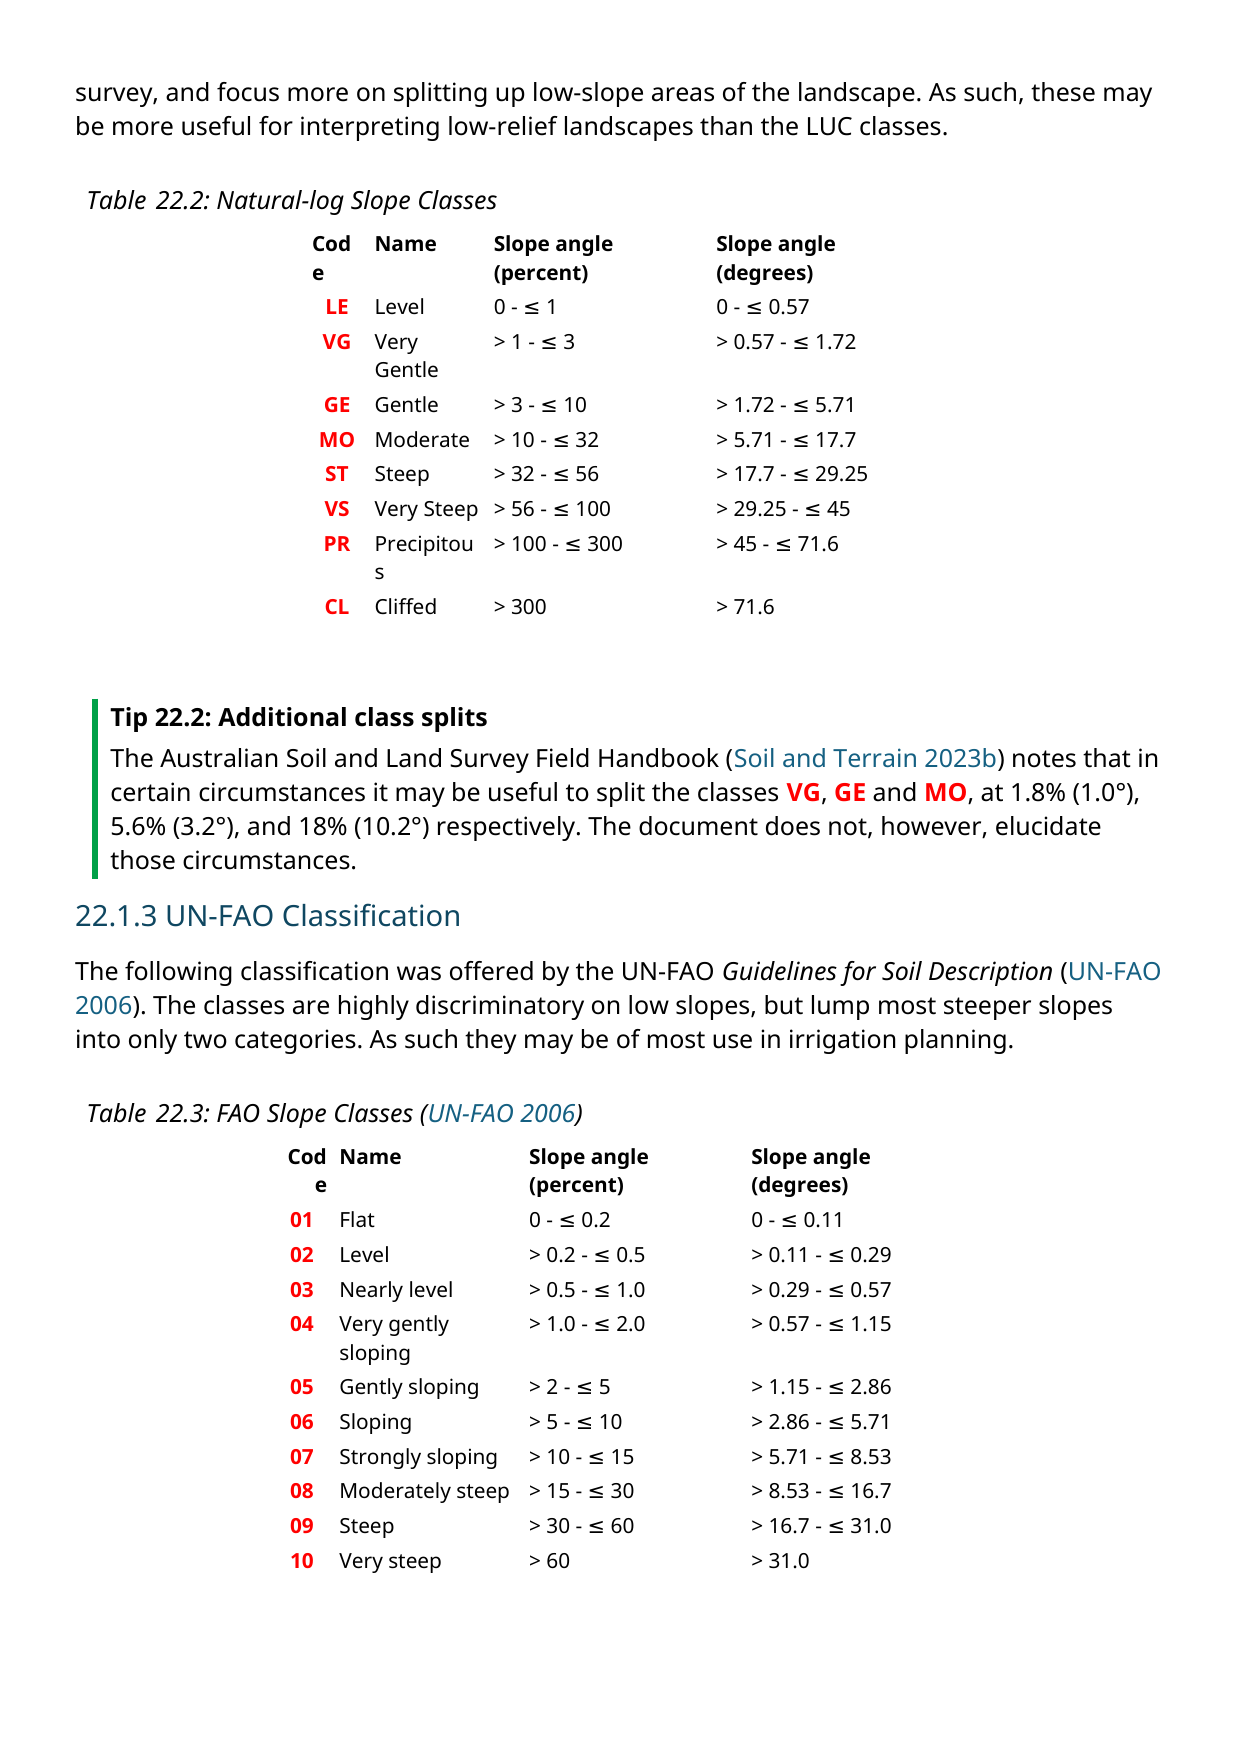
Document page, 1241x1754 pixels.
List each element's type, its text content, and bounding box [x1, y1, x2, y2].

table_header Tip 22.2: Additional class splits The Australian Soil and Land Survey Field Handbook (Soil and Terrain 2023b) notes that in certain circumstances it may be useful to split the classes VG, GE and MO, at 1.8% (1.0°), 5.6% (3.2°), and 18% (10.2°) respectively. The document does not, however, elucidate those circumstances. [98, 699, 1165, 879]
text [75, 75, 1165, 143]
subtitle 22.1.3 UN-FAO Classification [75, 895, 1165, 935]
table_header Table 22.2: Natural-log Slope Classes [75, 162, 1165, 627]
text The following classification was offered by the UN-FAO Guidelines for Soil Description (UN-FAO 2006). The classes are highly discriminatory on low slopes, but lump most steeper slopes into only two categories. As such they may be of most use in irrigation planning. [75, 954, 1165, 1056]
table_header Table 22.3: FAO Slope Classes (UN-FAO 2006) [75, 1075, 1165, 1581]
